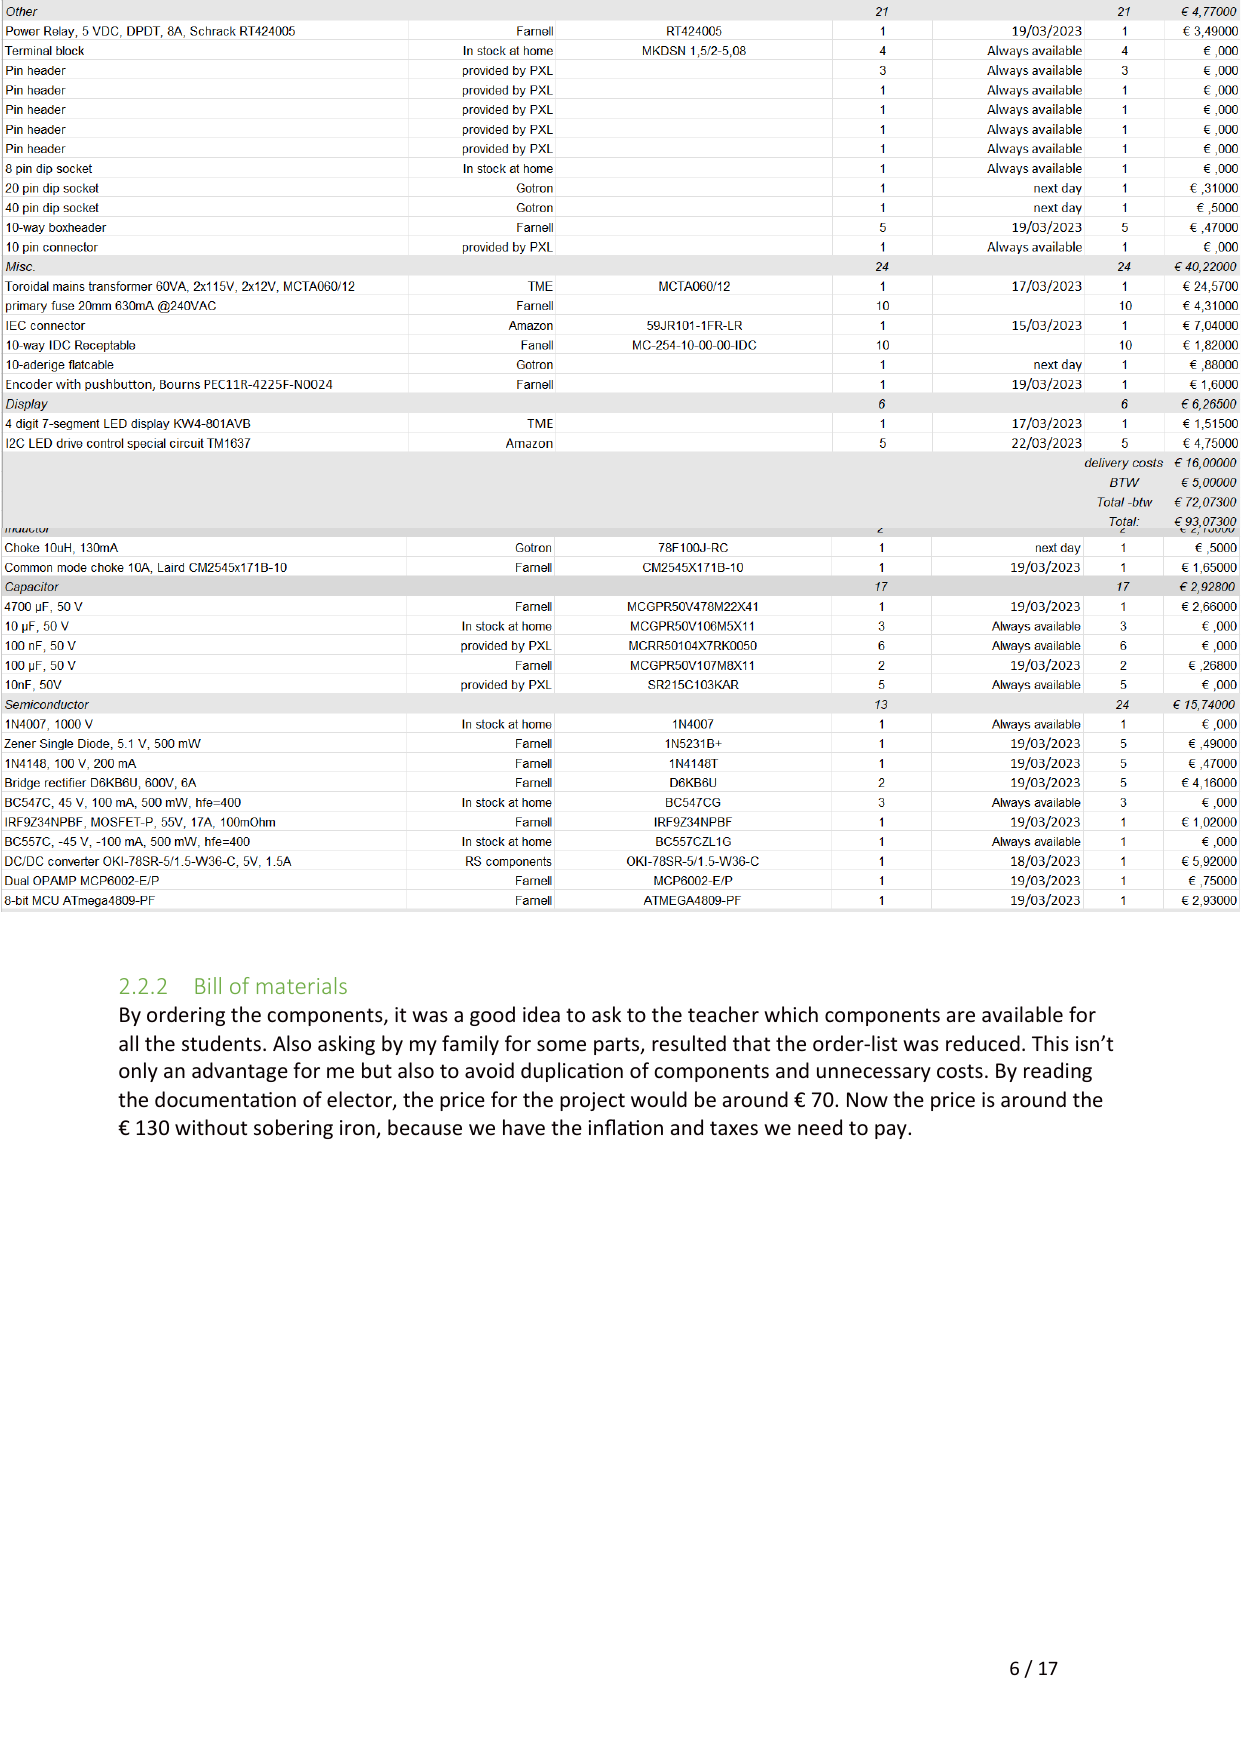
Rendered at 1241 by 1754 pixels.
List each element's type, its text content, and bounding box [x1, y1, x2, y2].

picture [0, 0, 1241, 912]
text By ordering the components, it was a good idea to ask to the teacher which components are available for all the students. Also asking by my family for some parts, resulted that the order-list was reduced. This isn’t only an advantage for me but also to avoid duplication of components and unnecessary costs. By reading the documentation of elector, the price for the project would be around € 70. Now the price is around the € 130 without sobering iron, because we have the inflation and taxes we need to pay. [118, 1001, 1122, 1141]
subtitle Bill of materials [118, 970, 1122, 1001]
